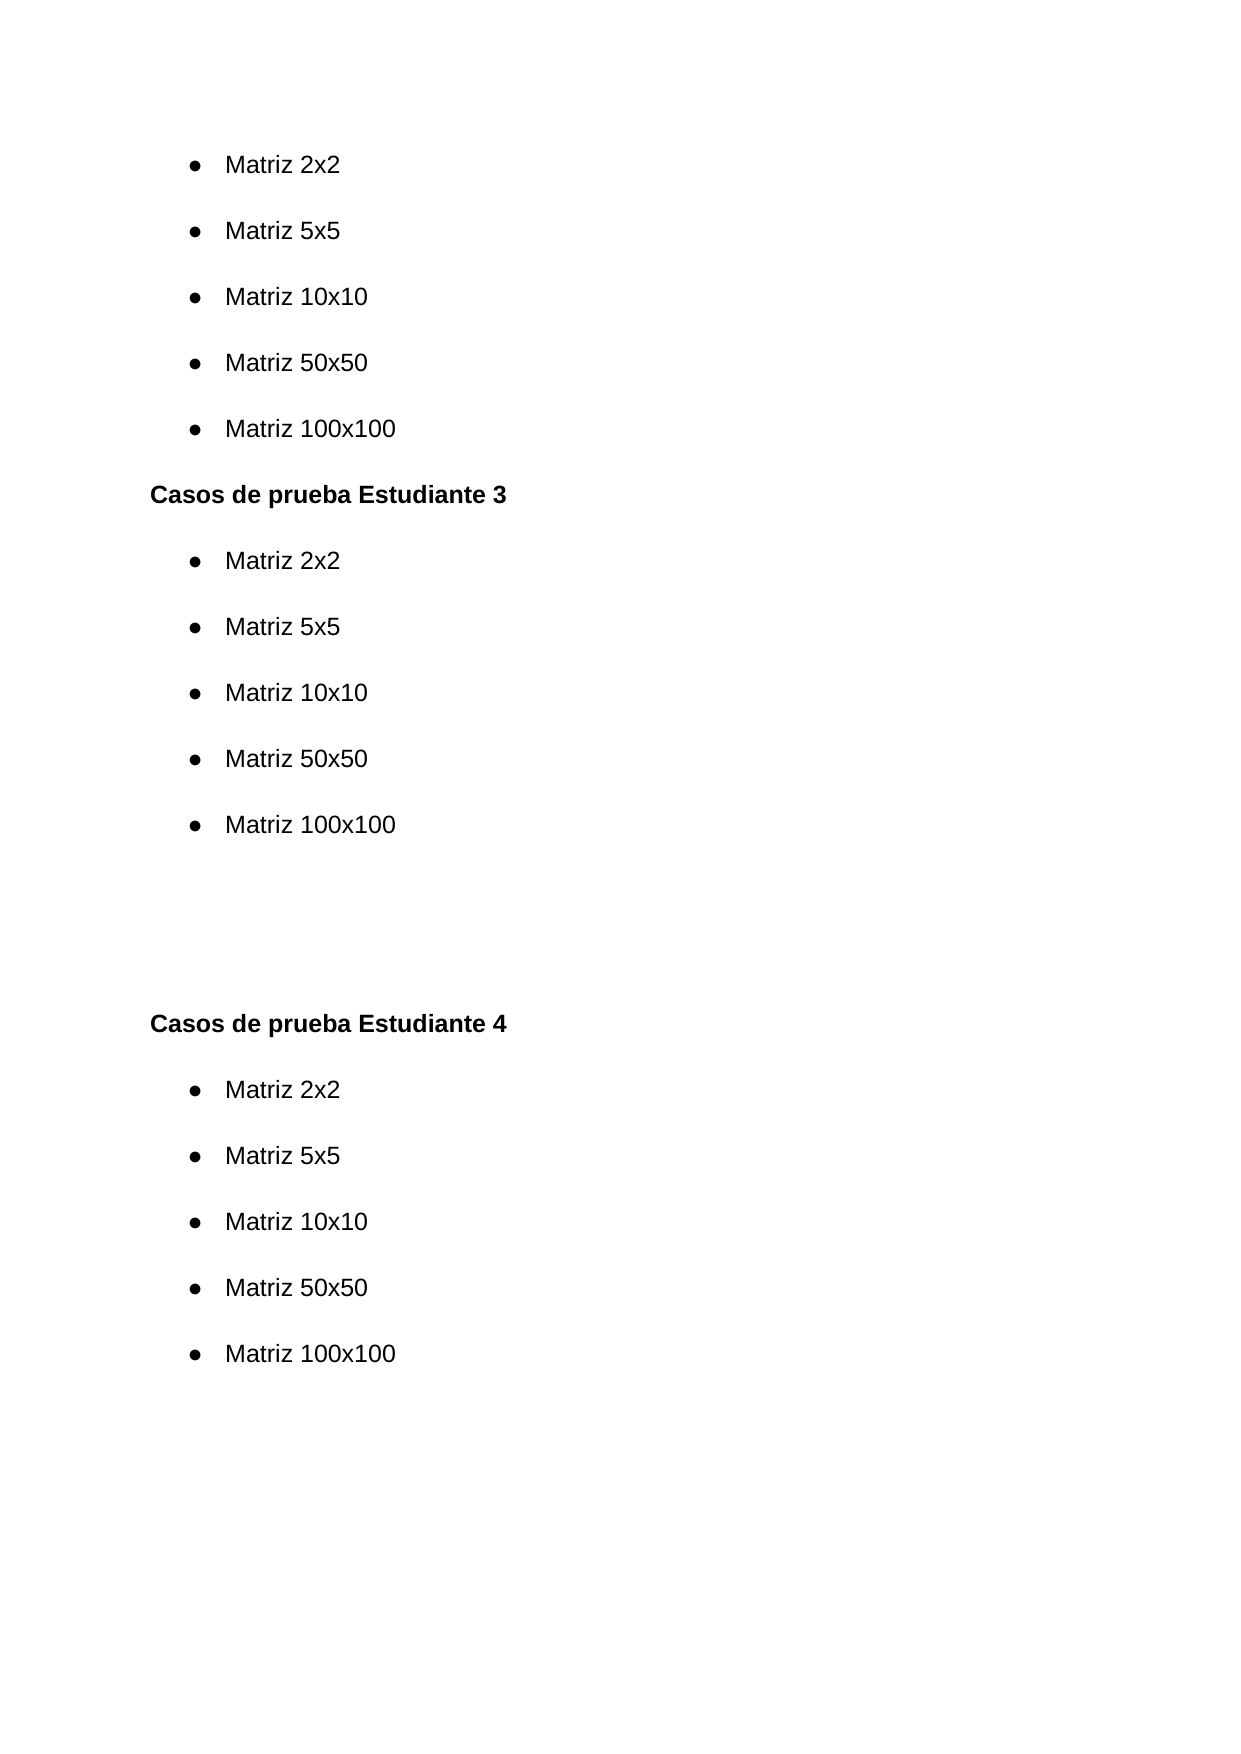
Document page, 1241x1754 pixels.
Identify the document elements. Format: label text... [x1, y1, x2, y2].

list Matriz 10x10 [187, 1207, 1090, 1235]
list Matriz 50x50 [187, 1273, 1090, 1301]
list Matriz 5x5 [187, 612, 1090, 641]
list Matriz 5x5 [187, 216, 1090, 245]
list Matriz 2x2 [187, 546, 1090, 575]
list Matriz 10x10 [187, 678, 1090, 707]
list Matriz 100x100 [187, 810, 1090, 839]
list Matriz 2x2 [187, 150, 1090, 179]
list Matriz 100x100 [187, 414, 1090, 443]
list Matriz 50x50 [187, 744, 1090, 773]
list Matriz 50x50 [187, 348, 1090, 377]
list Matriz 100x100 [187, 1339, 1090, 1367]
text Casos de prueba Estudiante 4 [150, 1008, 1090, 1037]
list Matriz 10x10 [187, 282, 1090, 311]
list Matriz 5x5 [187, 1141, 1090, 1169]
list Matriz 2x2 [187, 1074, 1090, 1103]
text Casos de prueba Estudiante 3 [150, 480, 1090, 509]
